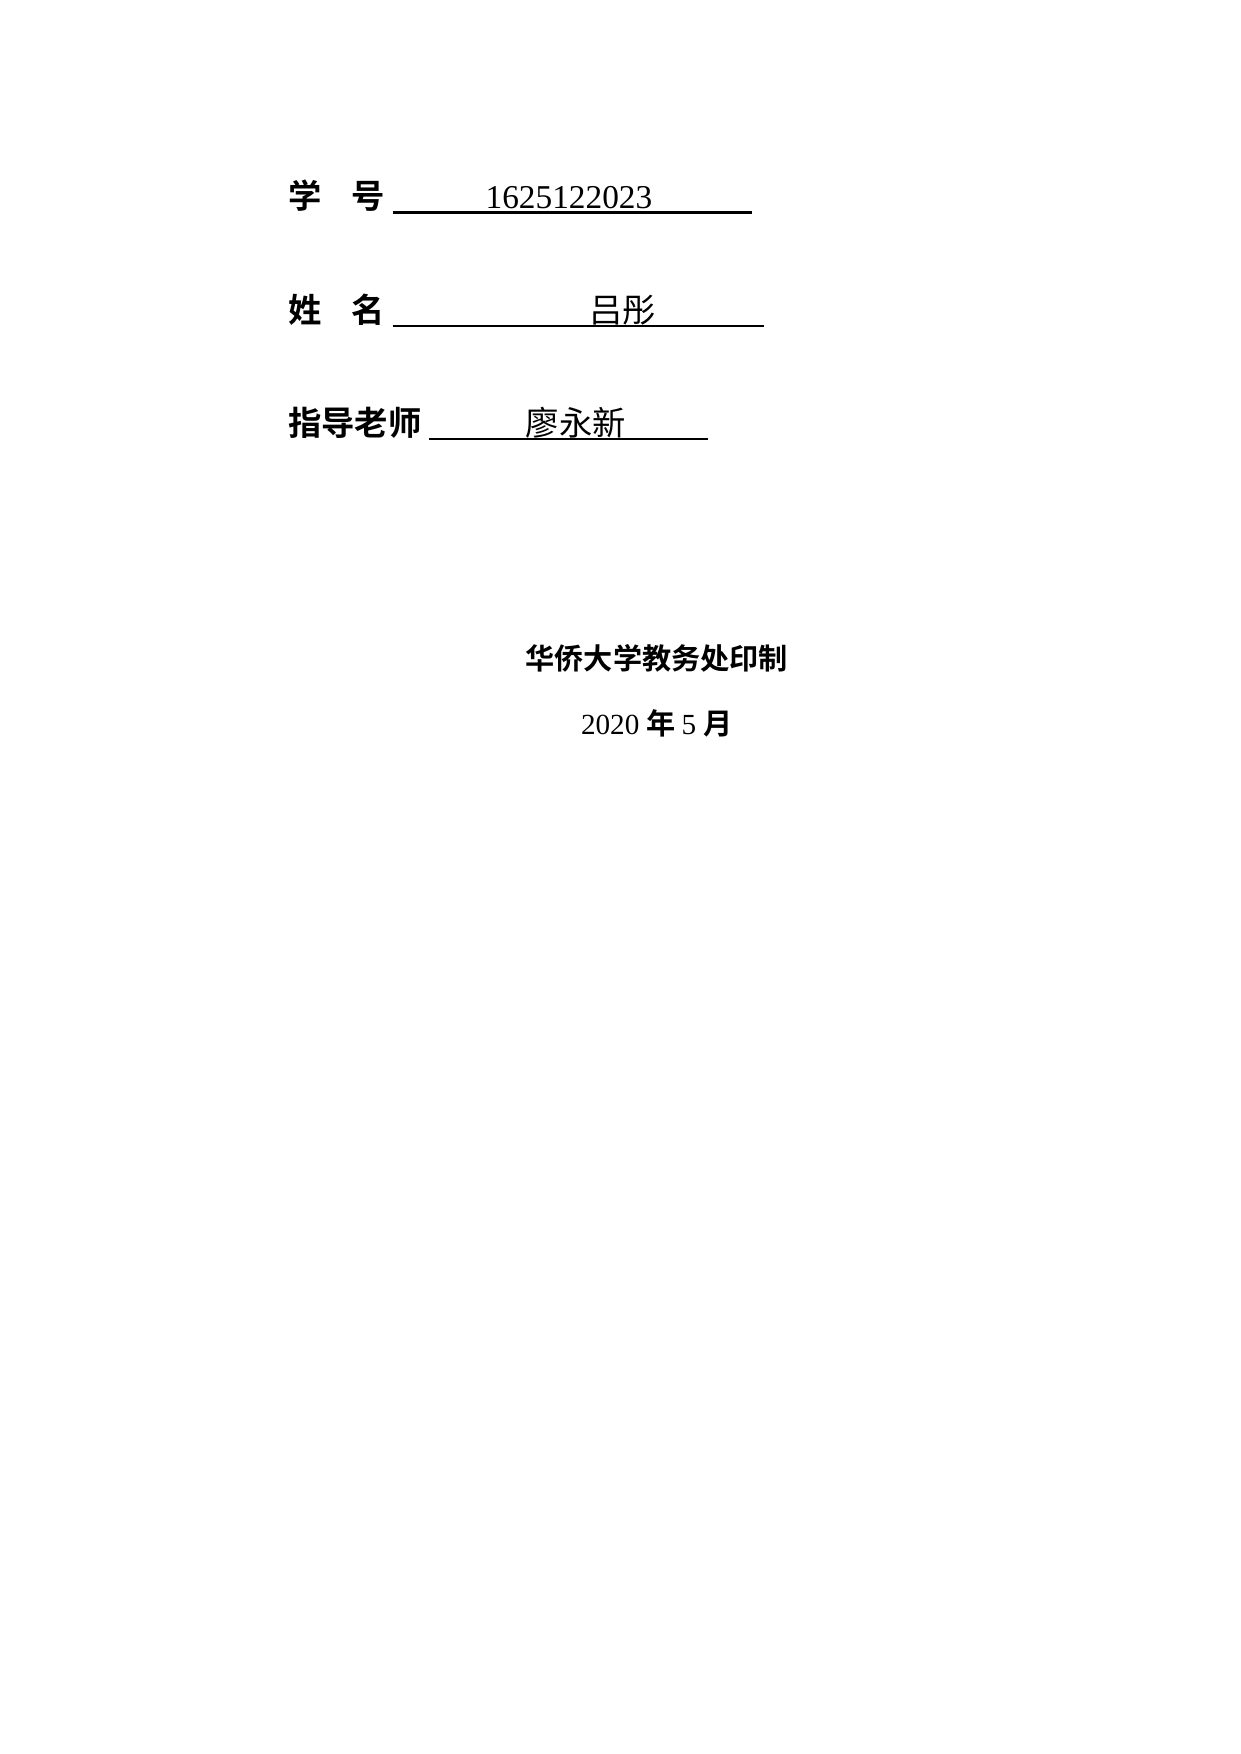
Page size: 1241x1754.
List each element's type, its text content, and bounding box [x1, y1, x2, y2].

text 姓 名 吕彤 [187, 275, 1053, 340]
text 2020 年5 月 [187, 689, 1053, 754]
text 学 号 1625122023 [187, 162, 1053, 227]
text 指导老师 廖永新 [187, 388, 1053, 453]
text 华侨大学教务处印制 [187, 624, 1053, 689]
